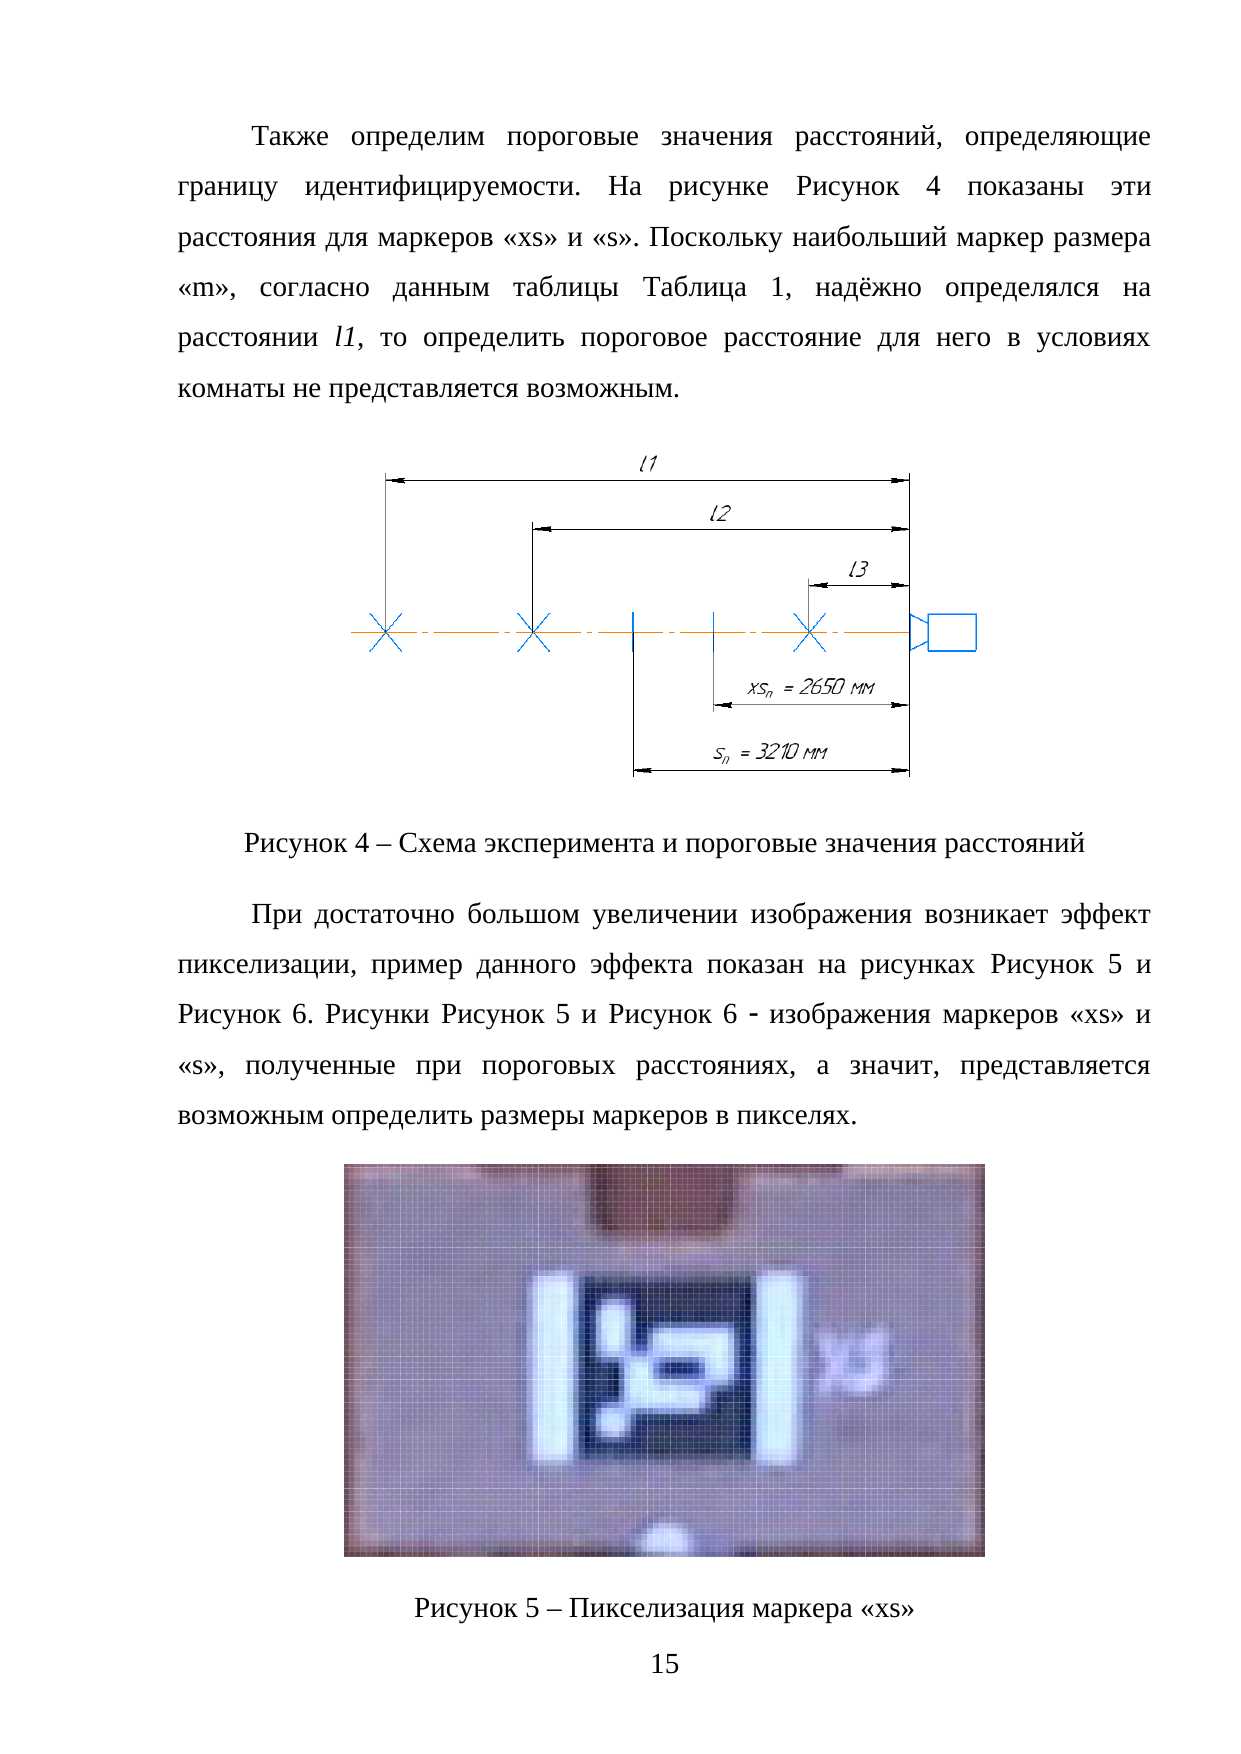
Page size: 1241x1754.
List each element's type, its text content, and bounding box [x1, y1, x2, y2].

text Рисунок 4 – Схема эксперимента и пороговые значения расстояний [177, 825, 1152, 858]
text При достаточно большом увеличении изображения возникает эффект пикселизации, пример данного эффекта показан на рисунках Рисунок 5 и Рисунок 6. Рисунки Рисунок 5 и Рисунок 6 изображения маркеров «xs» и «s», полученные при пороговых расстояниях, а значит, представляется возможным определить размеры маркеров в пикселях. [177, 896, 1152, 1131]
picture [346, 436, 983, 792]
text Рисунок 5 – Пикселизация маркера «xs» [177, 1590, 1152, 1624]
text Также определим пороговые значения расстояний, определяющие границу идентифицируемости. На рисунке Рисунок 4 показаны эти расстояния для маркеров «xs» и «s». Поскольку наибольший маркер размера «m», согласно данным таблицы Таблица 1, надёжно определялся на расстоянии l1, то определить пороговое расстояние для него в условиях комнаты не представляется возможным. [177, 118, 1152, 403]
picture [344, 1164, 985, 1557]
